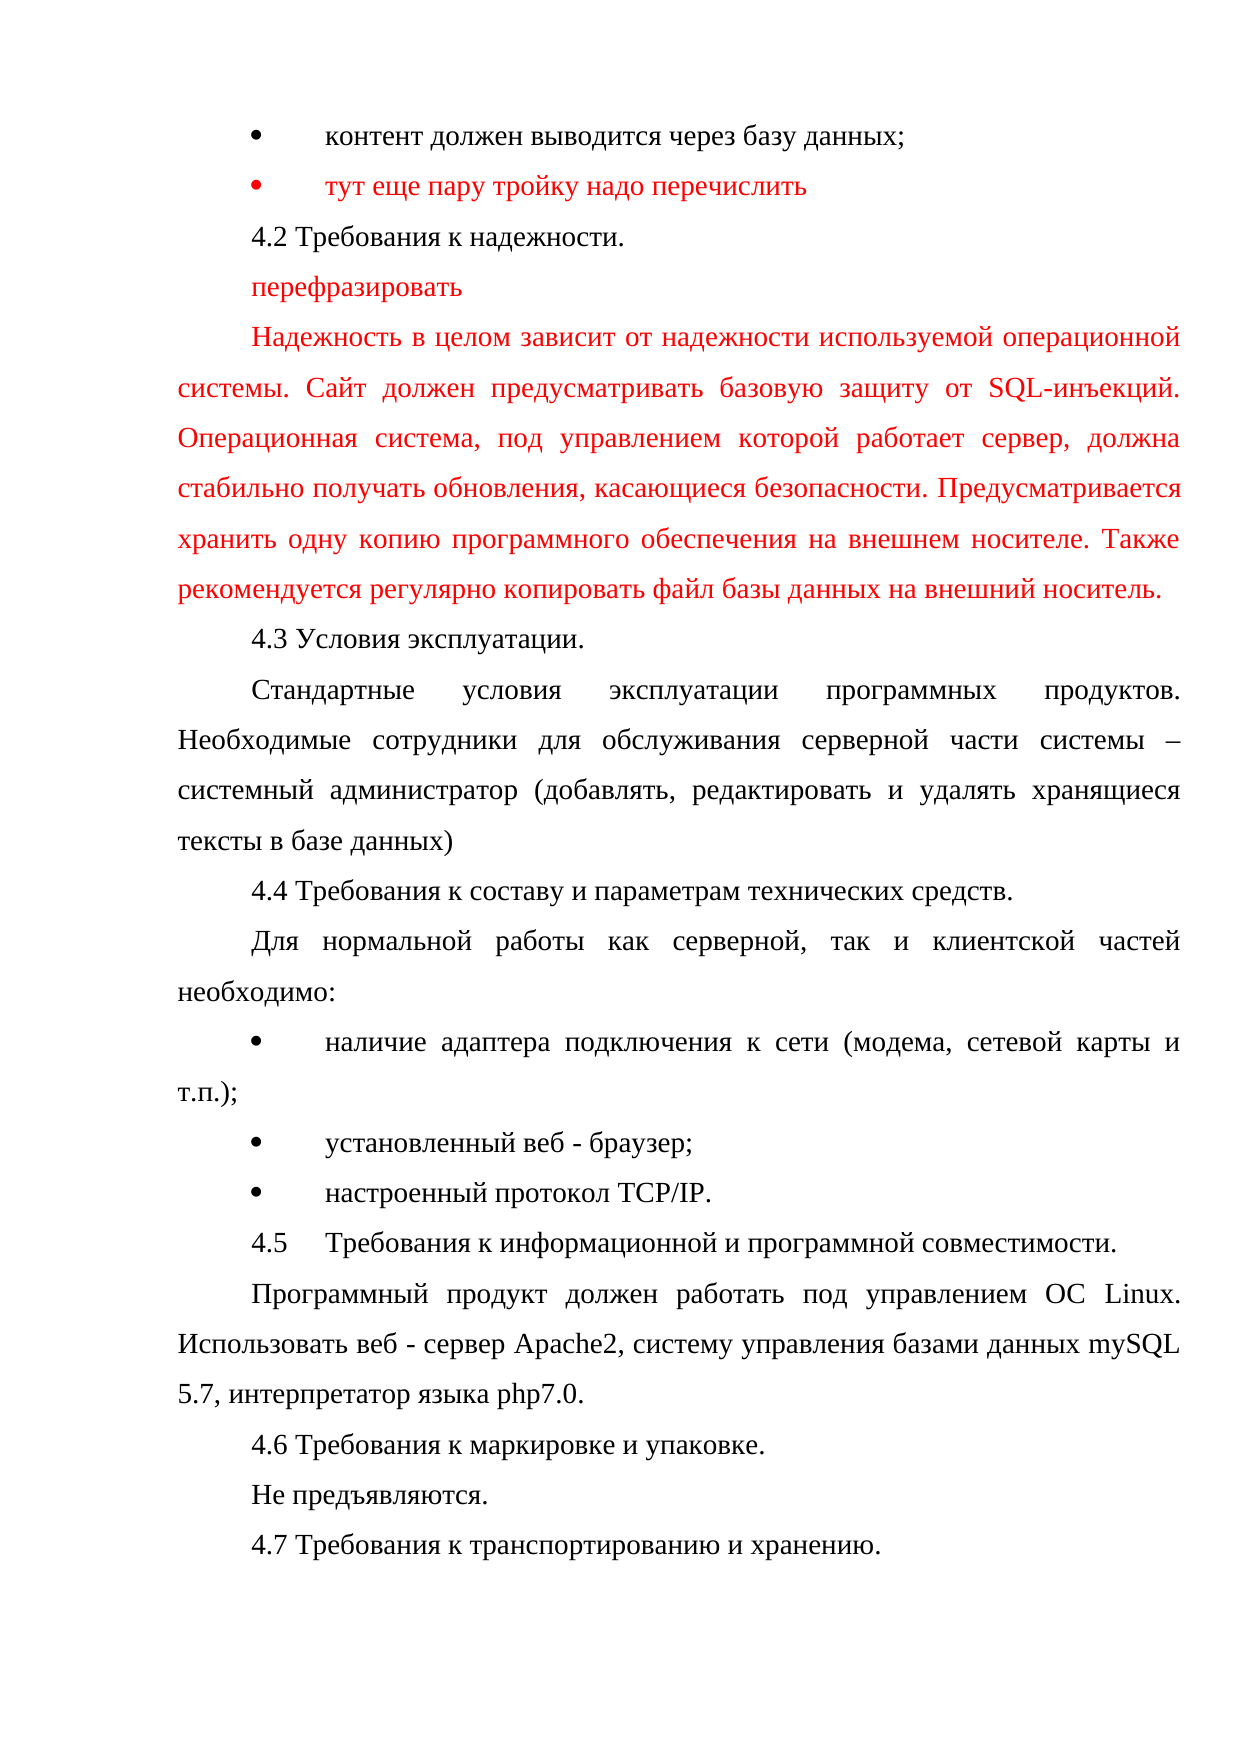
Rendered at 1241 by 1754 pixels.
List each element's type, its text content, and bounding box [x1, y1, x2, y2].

text Не предъявляются. [177, 1477, 1181, 1511]
text Надежность в целом зависит от надежности используемой операционной системы. Сайт должен предусматривать базовую защиту от SQL-инъекций. Операционная система, под управлением которой работает сервер, должна стабильно получать обновления, касающиеся безопасности. Предусматривается хранить одну копию программного обеспечения на внешнем носителе. Также рекомендуется регулярно копировать файл базы данных на внешний носитель. [177, 319, 1181, 605]
list Требования к информационной и программной совместимости. [177, 1226, 1181, 1259]
text Программный продукт должен работать под управлением ОС Linux. Использовать веб - сервер Apache2, систему управления базами данных mySQL 5.7, интерпретатор языка php7.0. [177, 1276, 1181, 1410]
list тут еще пару тройку надо перечислить [177, 168, 1181, 202]
text 4.2 Требования к надежности. [177, 219, 1181, 252]
text 4.7 Требования к транспортированию и хранению. [177, 1527, 1181, 1561]
list настроенный протокол TCP/IP. [177, 1175, 1181, 1209]
text Стандартные условия эксплуатации программных продуктов. Необходимые сотрудники для обслуживания серверной части системы – системный администратор (добавлять, редактировать и удалять хранящиеся тексты в базе данных) [177, 672, 1181, 856]
list контент должен выводится через базу данных; [177, 118, 1181, 152]
text Для нормальной работы как серверной, так и клиентской частей необходимо: [177, 923, 1181, 1007]
text 4.4 Требования к составу и параметрам технических средств. [177, 873, 1181, 907]
text 4.3 Условия эксплуатации. [177, 621, 1181, 655]
list наличие адаптера подключения к сети (модема, сетевой карты и т.п.); [177, 1024, 1181, 1108]
list установленный веб - браузер; [177, 1125, 1181, 1158]
text перефразировать [177, 269, 1181, 303]
text 4.6 Требования к маркировке и упаковке. [177, 1427, 1181, 1460]
